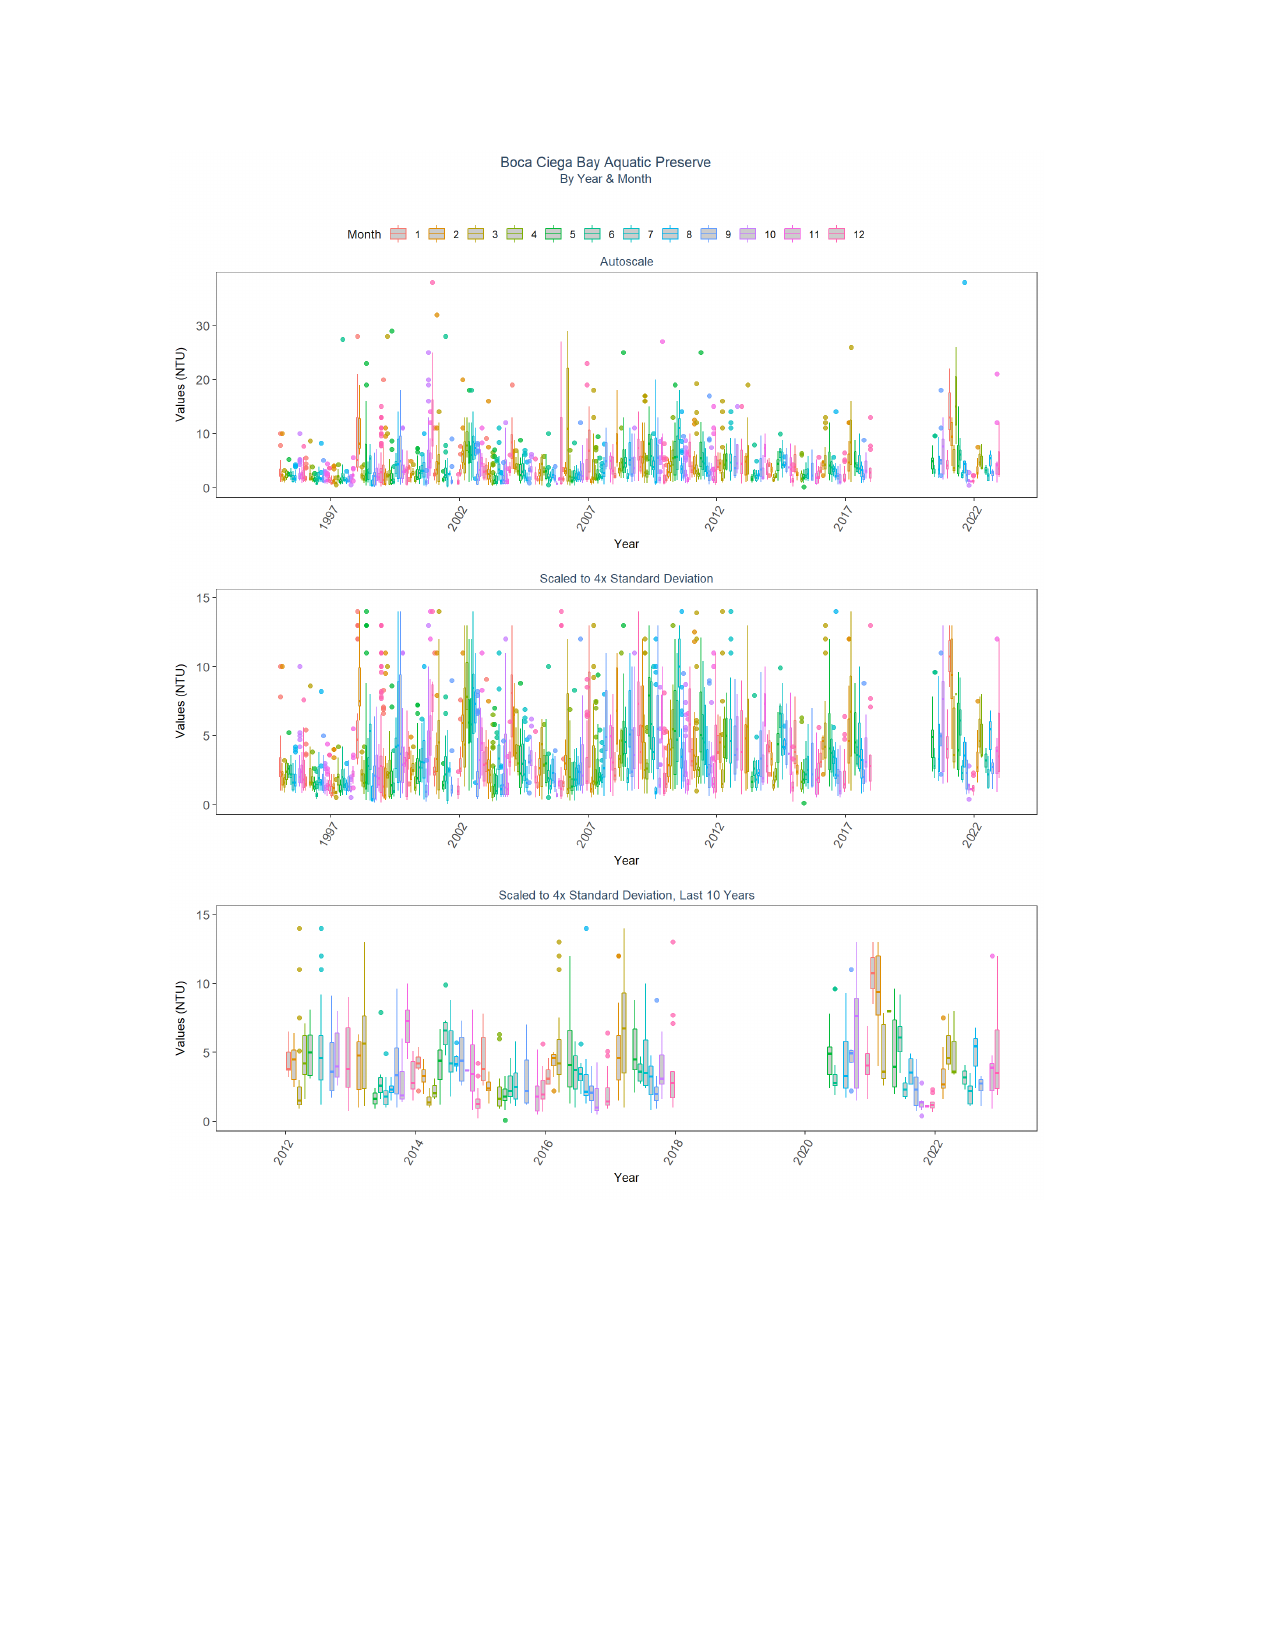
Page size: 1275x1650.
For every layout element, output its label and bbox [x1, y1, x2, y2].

picture [168, 150, 1044, 1200]
